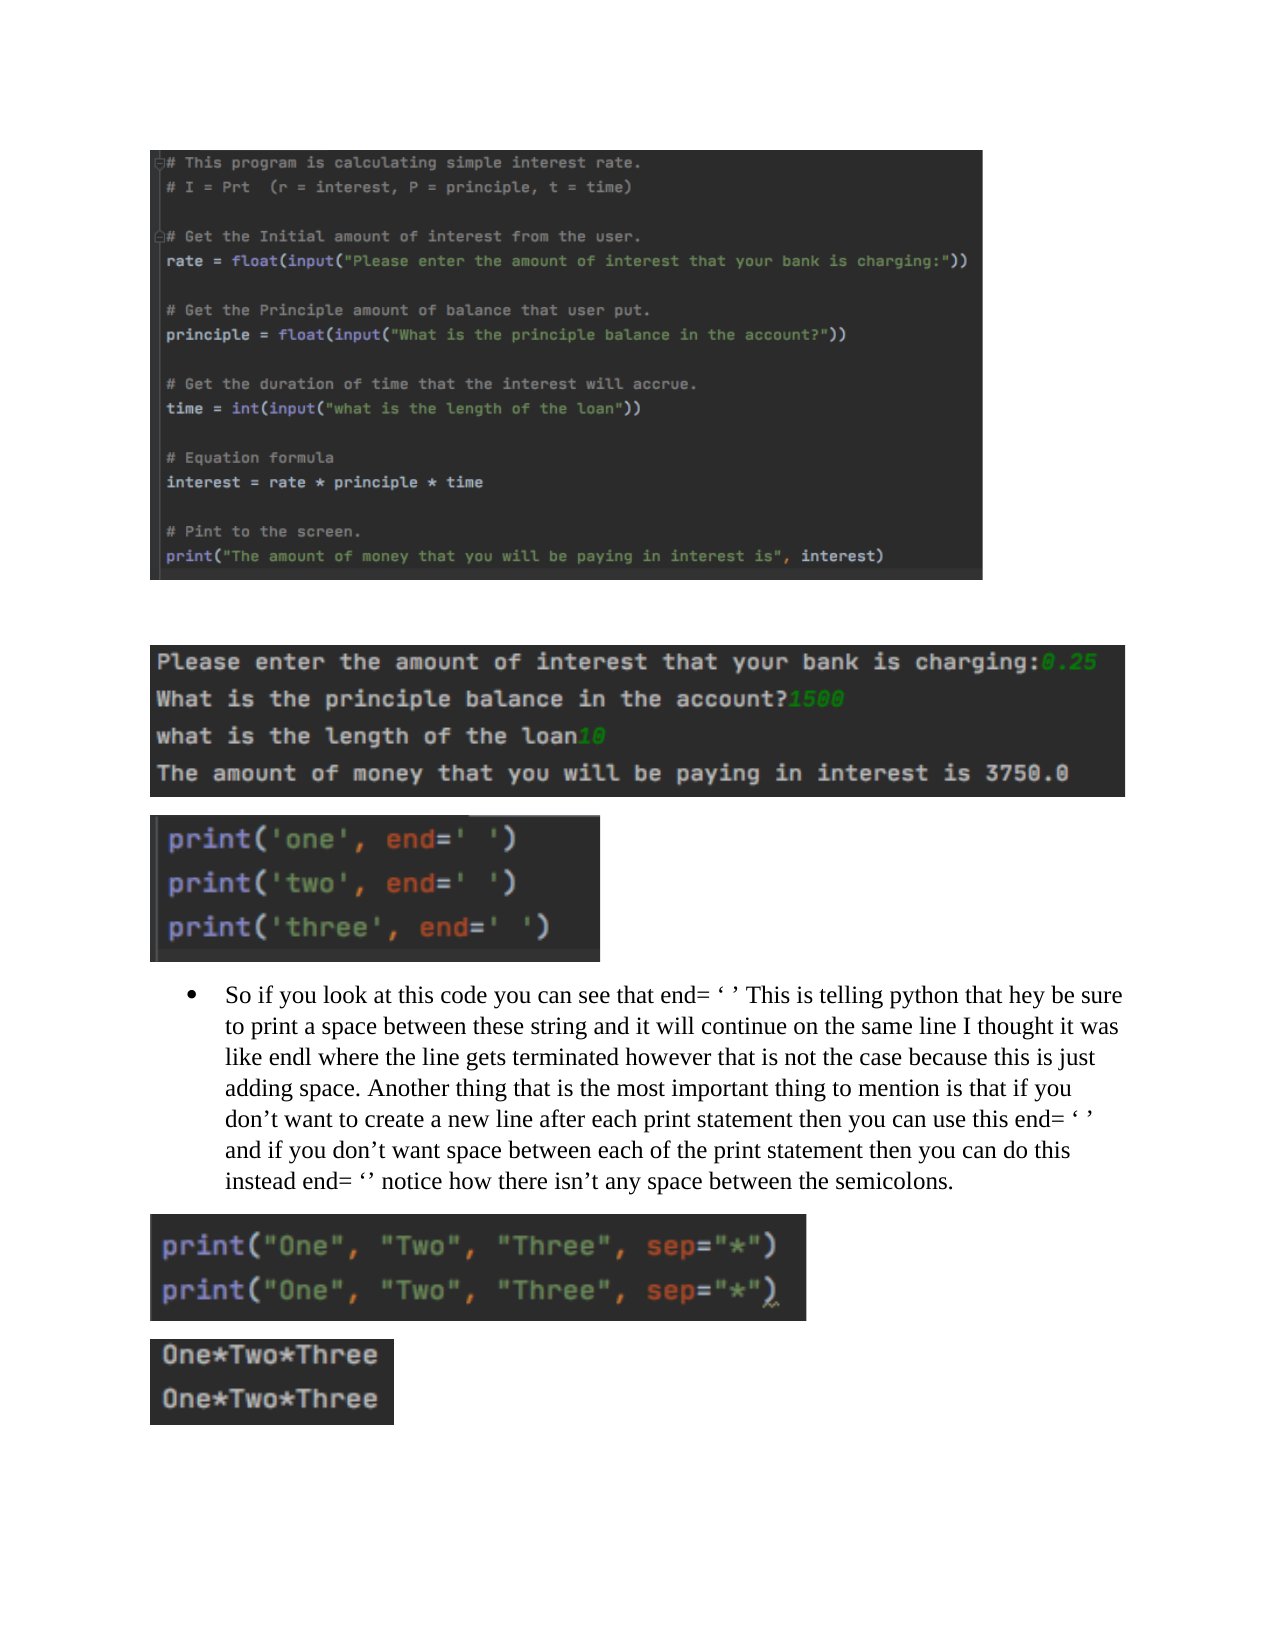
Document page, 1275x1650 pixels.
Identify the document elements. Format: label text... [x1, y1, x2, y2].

list So if you look at this code you can see that end= ‘ ’ This is telling python that hey be sure to print a space between these string and it will continue on the same line I thought it was like endl where the line gets terminated however that is not the case because this is just adding space. Another thing that is the most important thing to mention is that if you don’t want to create a new line after each print statement then you can use this end= ‘ ’ and if you don’t want space between each of the print statement then you can do this instead end= ‘’ notice how there isn’t any space between the semicolons. [187, 980, 1125, 1195]
picture [150, 1339, 394, 1425]
picture [150, 645, 1125, 797]
picture [150, 150, 983, 580]
picture [150, 1214, 807, 1321]
picture [150, 815, 600, 962]
